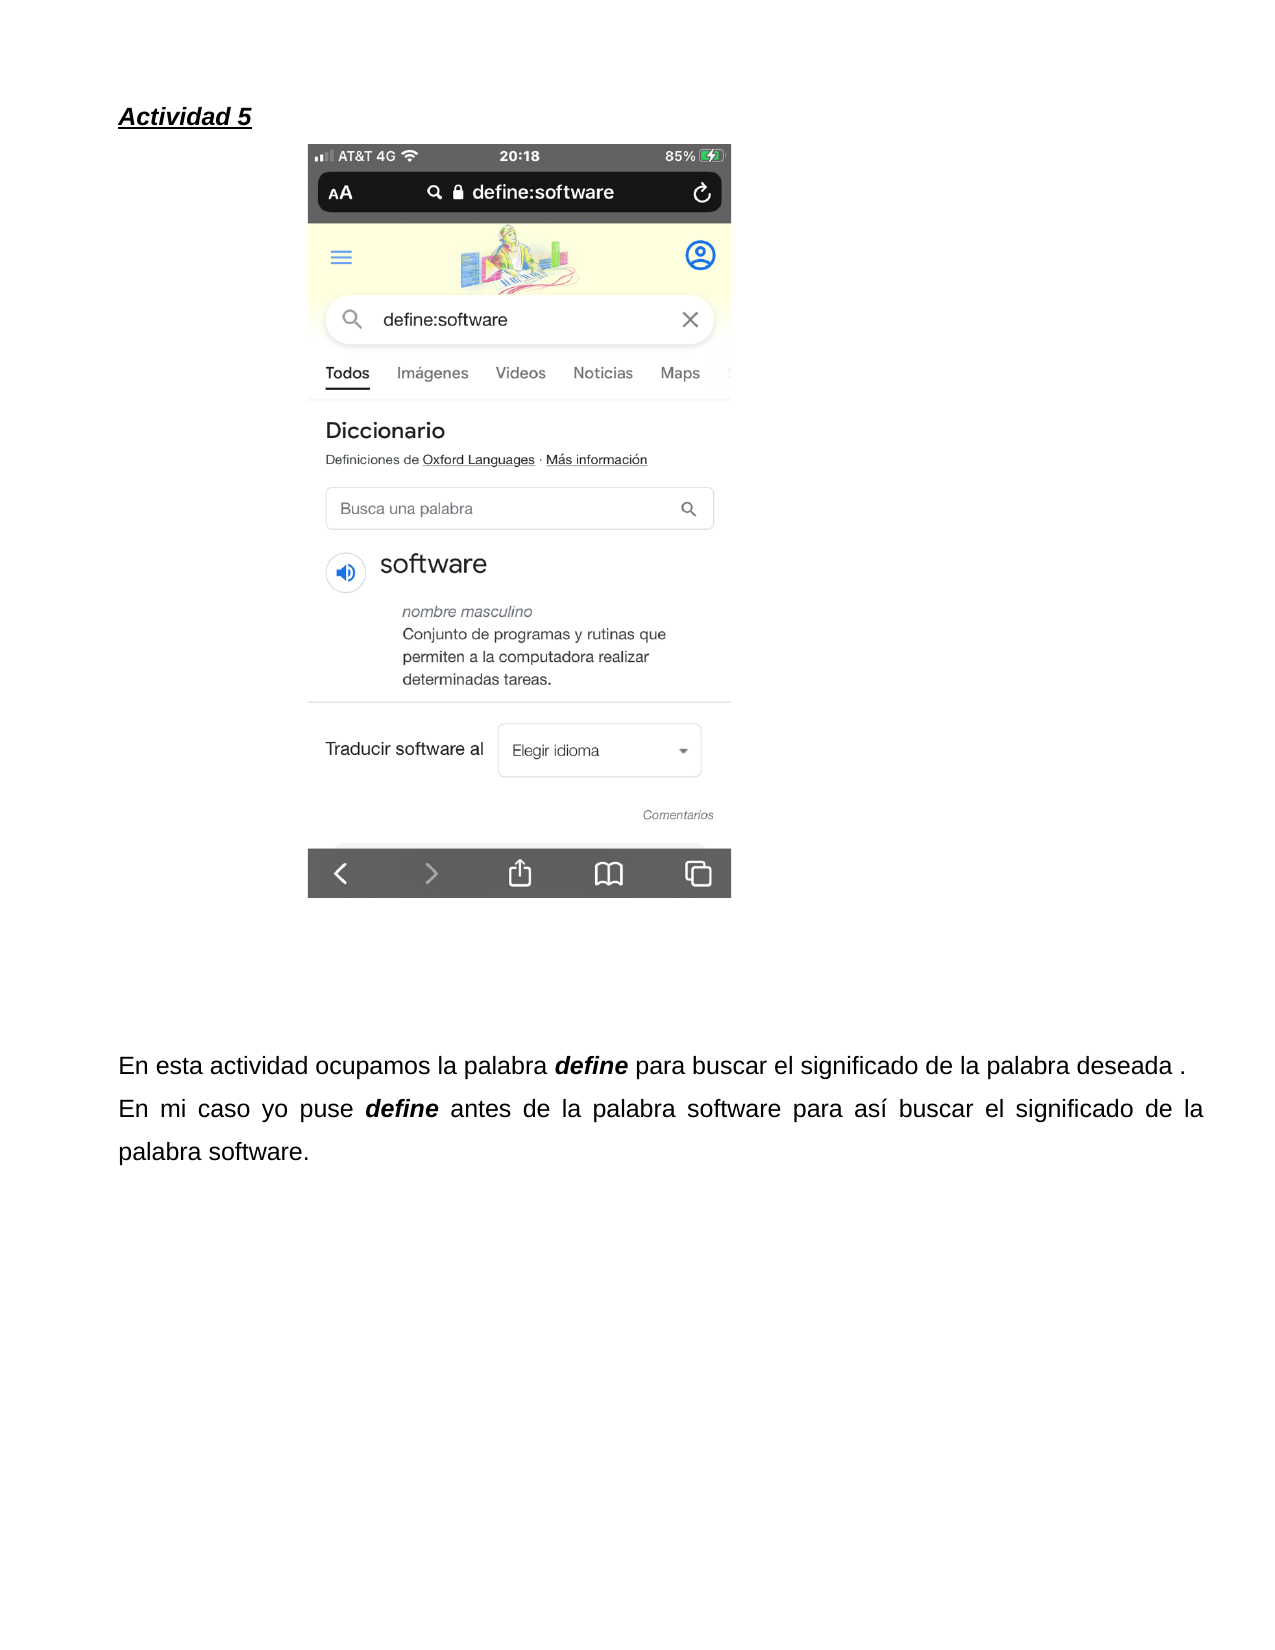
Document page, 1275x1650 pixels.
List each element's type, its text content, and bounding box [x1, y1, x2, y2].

text En mi caso yo puse define antes de la palabra software para así buscar el significado de la palabra software. [118, 1094, 1205, 1166]
text En esta actividad ocupamos la palabra define para buscar el significado de la palabra deseada . [118, 1051, 1205, 1080]
text Actividad 5 [118, 102, 1205, 131]
picture [307, 144, 732, 898]
